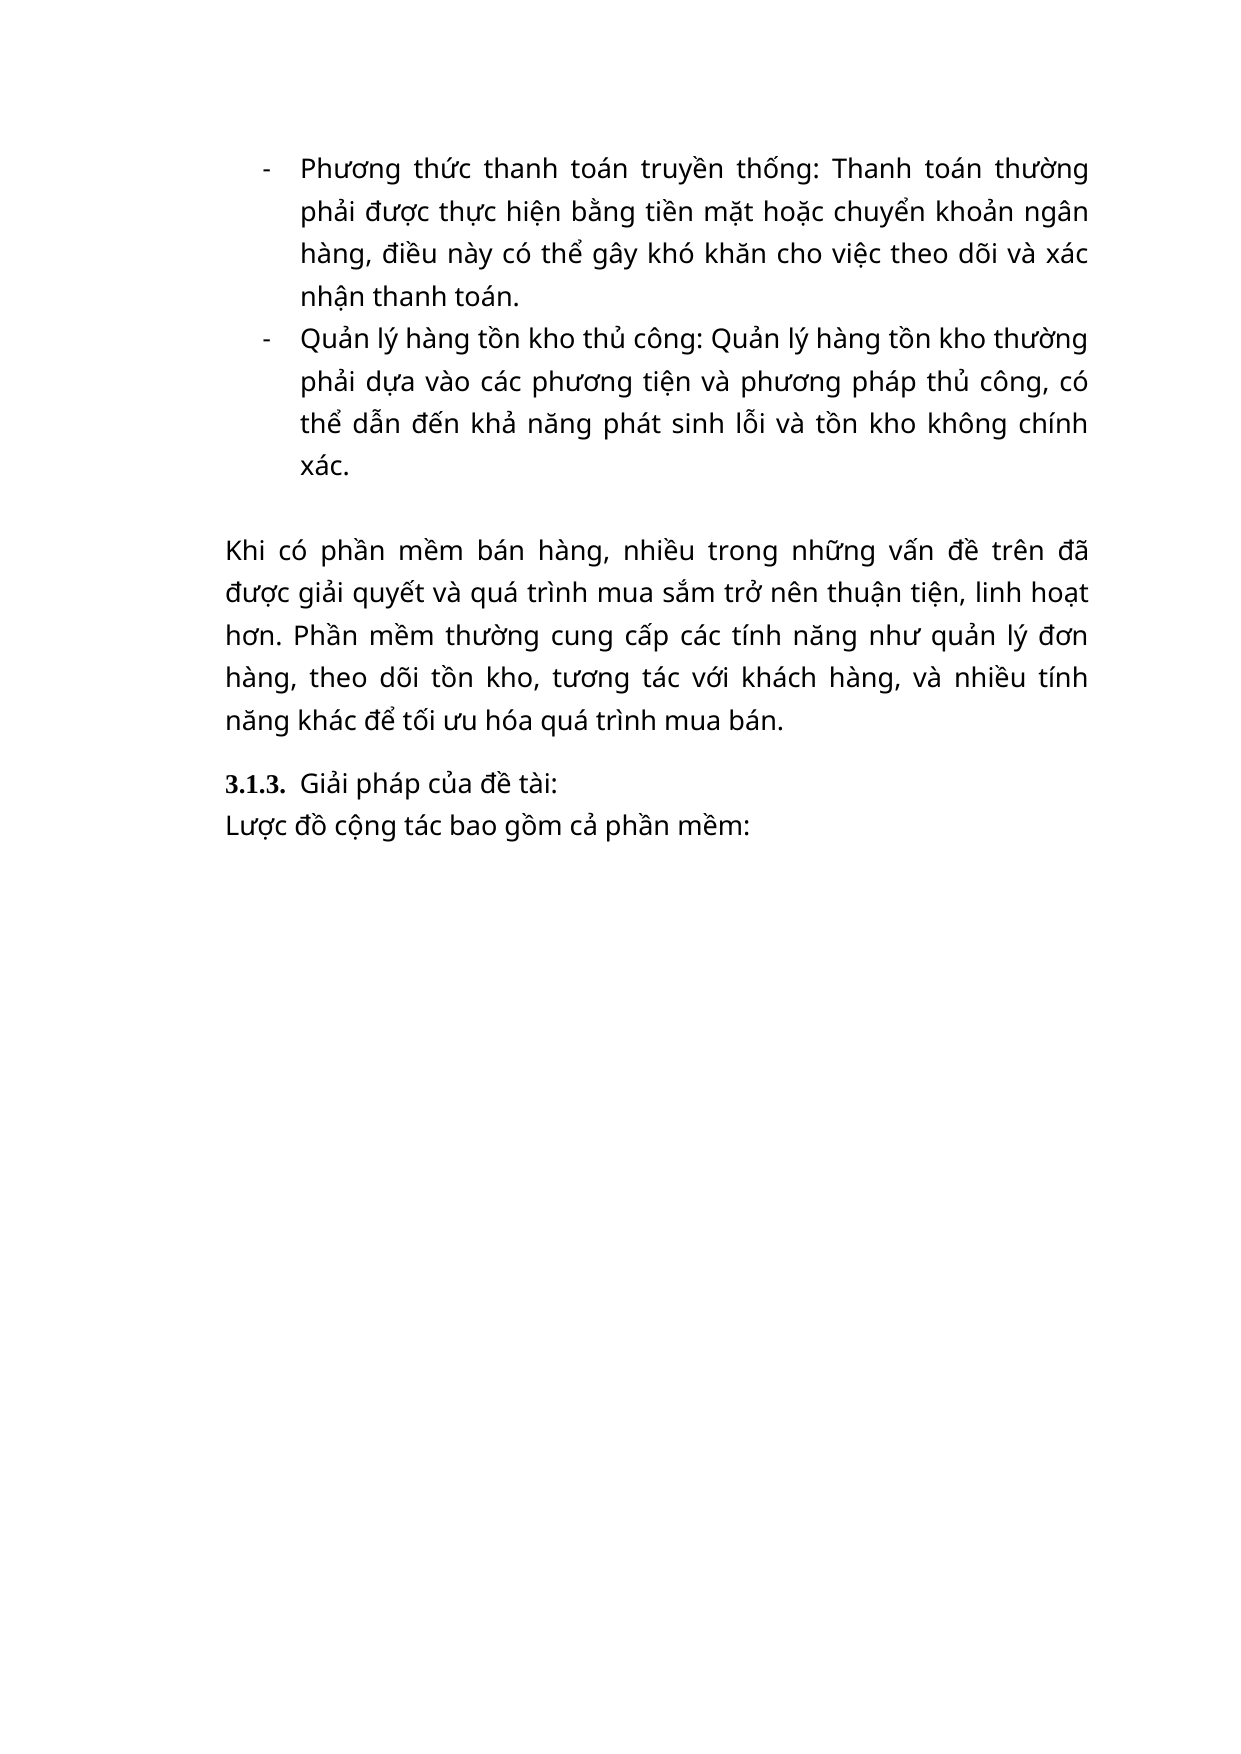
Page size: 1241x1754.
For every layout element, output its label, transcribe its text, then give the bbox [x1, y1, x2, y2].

list Quản lý hàng tồn kho thủ công: Quản lý hàng tồn kho thường phải dựa vào các phương tiện và phương pháp thủ công, có thể dẫn đến khả năng phát sinh lỗi và tồn kho không chính xác. [262, 319, 1090, 484]
list Khi có phần mềm bán hàng, nhiều trong những vấn đề trên đã được giải quyết và quá trình mua sắm trở nên thuận tiện, linh hoạt hơn. Phần mềm thường cung cấp các tính năng như quản lý đơn hàng, theo dõi tồn kho, tương tác với khách hàng, và nhiều tính năng khác để tối ưu hóa quá trình mua bán. [225, 532, 1090, 738]
subtitle Giải pháp của đề tài: [225, 764, 1090, 801]
list Phương thức thanh toán truyền thống: Thanh toán thường phải được thực hiện bằng tiền mặt hoặc chuyển khoản ngân hàng, điều này có thể gây khó khăn cho việc theo dõi và xác nhận thanh toán. [262, 150, 1090, 314]
list Lược đồ cộng tác bao gồm cả phần mềm: [150, 807, 1090, 844]
